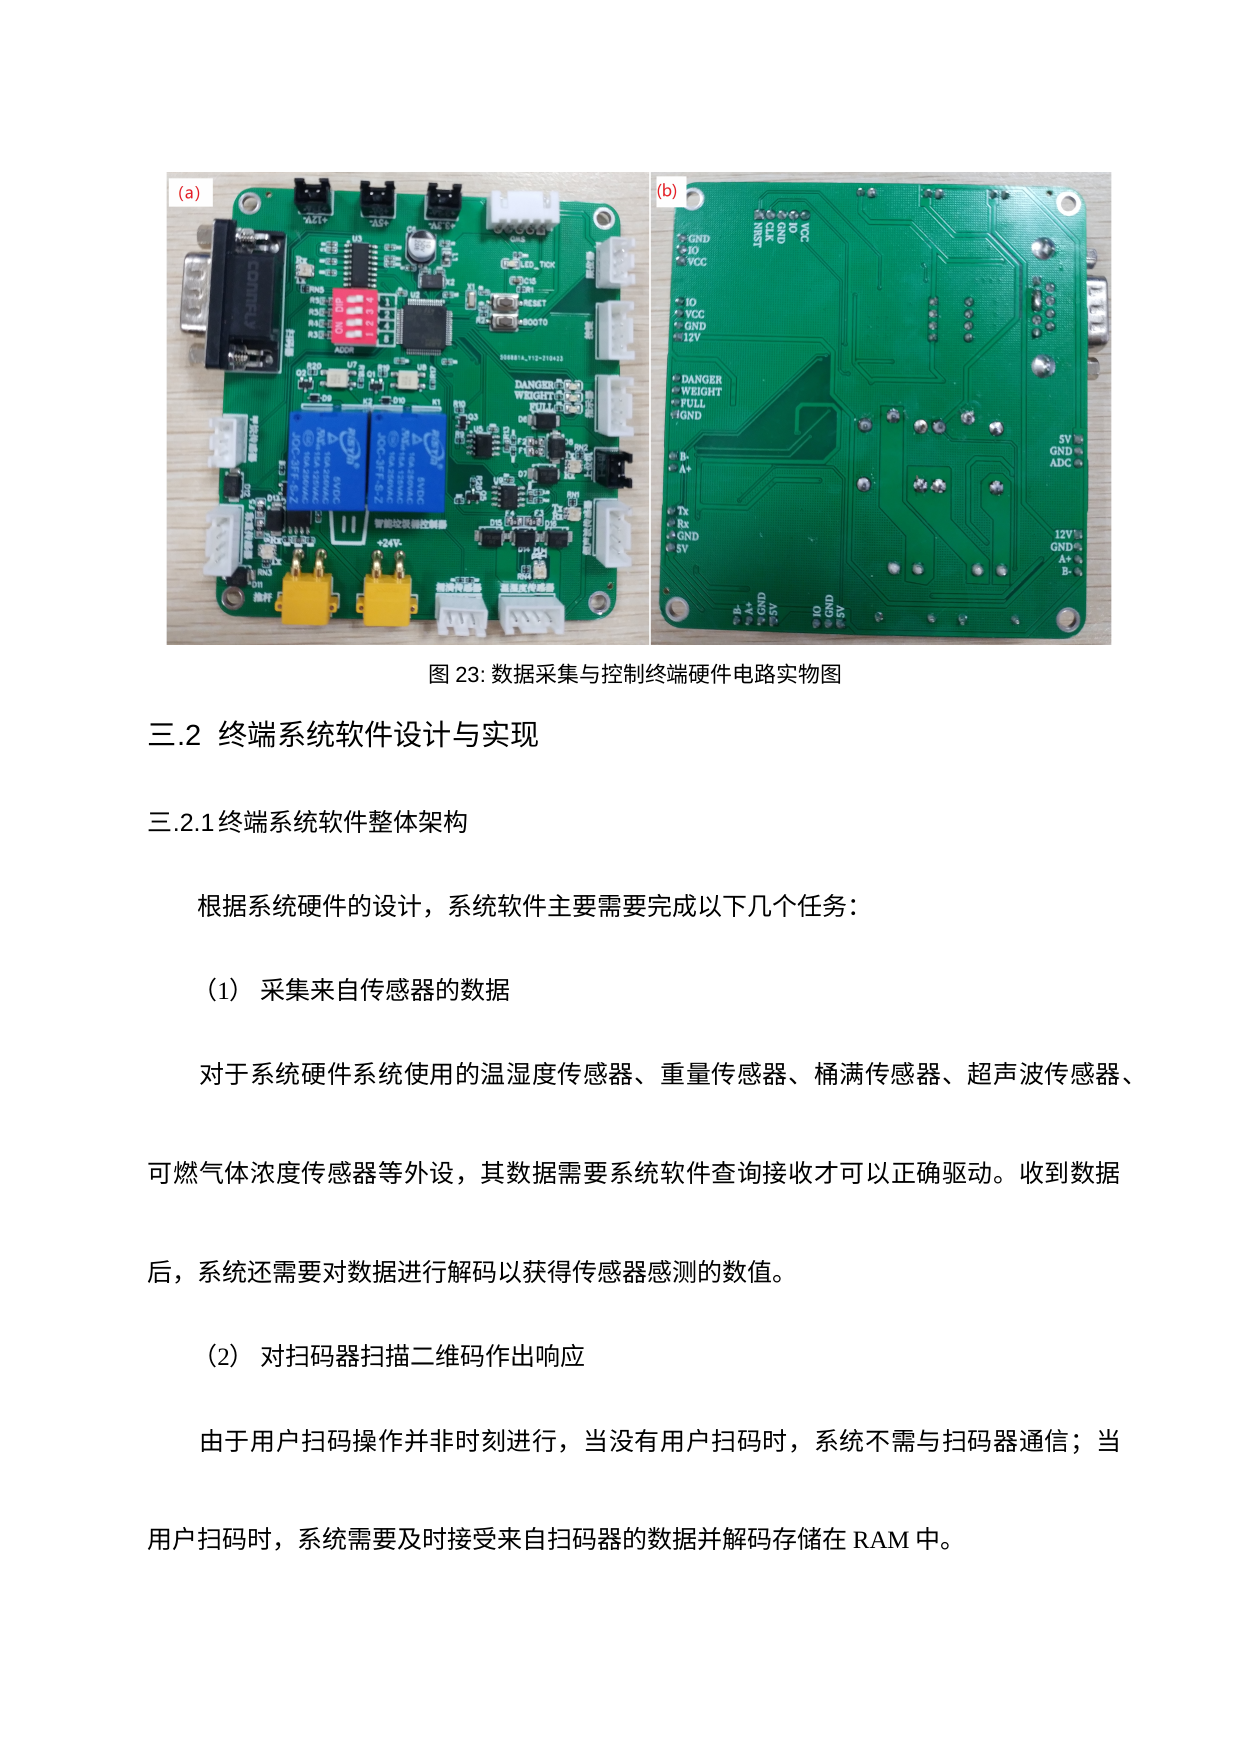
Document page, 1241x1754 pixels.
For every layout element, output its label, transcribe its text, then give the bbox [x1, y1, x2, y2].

picture [166, 172, 1112, 645]
subtitle 终端系统软件设计与实现 [148, 700, 1122, 766]
text 图 23: 数据采集与控制终端硬件电路实物图 [148, 656, 1122, 689]
subtitle 采集来自传感器的数据 [148, 955, 1122, 1021]
subtitle 对扫码器扫描二维码作出响应 [148, 1322, 1122, 1388]
subtitle 终端系统软件整体架构 [148, 787, 1122, 853]
